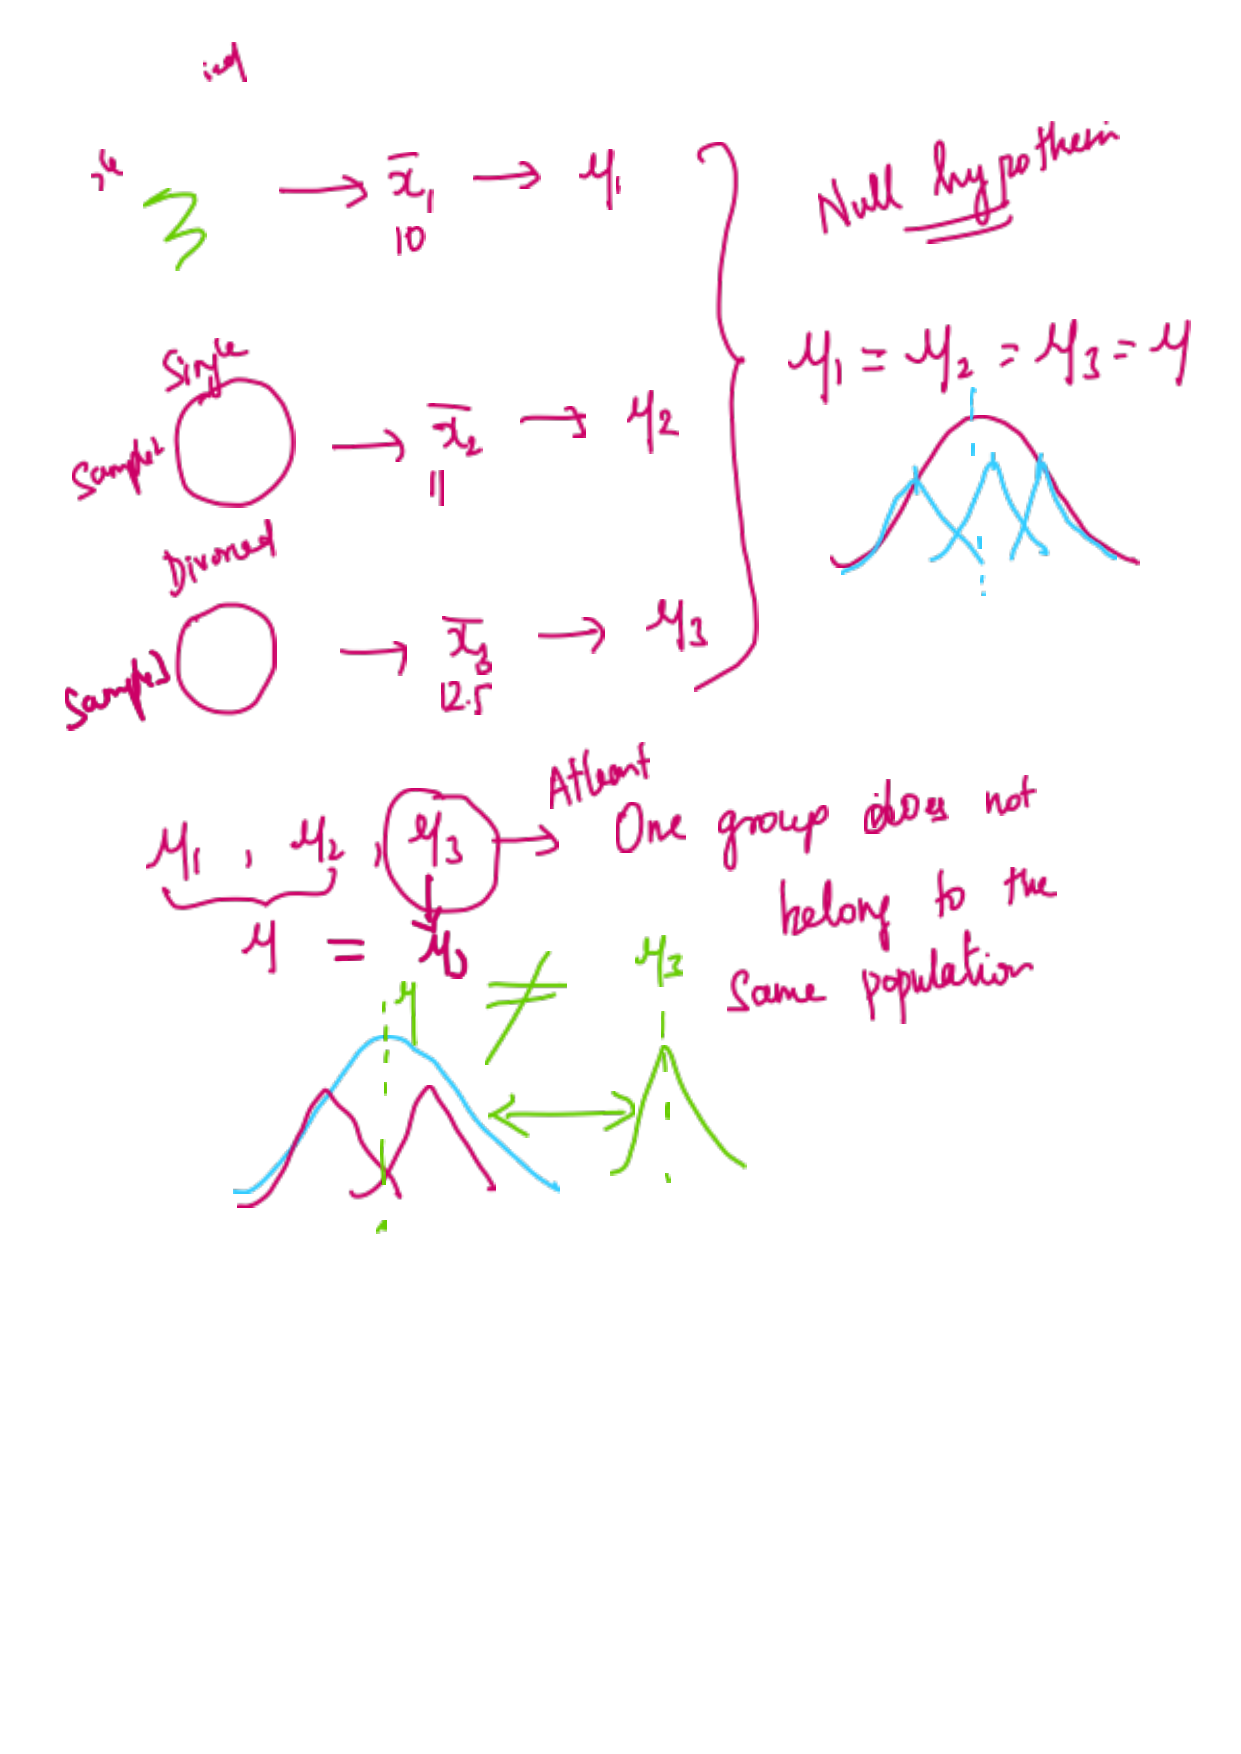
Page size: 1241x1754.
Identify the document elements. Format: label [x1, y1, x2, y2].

picture [635, 935, 683, 987]
picture [146, 742, 747, 1208]
picture [986, 775, 1037, 816]
picture [143, 188, 207, 271]
picture [864, 779, 949, 834]
picture [279, 152, 434, 213]
picture [203, 42, 247, 82]
picture [788, 319, 1191, 596]
picture [340, 641, 407, 676]
picture [442, 616, 492, 675]
picture [332, 403, 483, 462]
picture [396, 226, 426, 256]
picture [646, 142, 759, 692]
picture [818, 121, 1120, 244]
picture [520, 406, 586, 438]
picture [718, 805, 1057, 1024]
picture [91, 149, 123, 191]
picture [473, 161, 541, 189]
picture [65, 519, 277, 731]
picture [627, 390, 679, 454]
picture [616, 176, 621, 194]
picture [430, 470, 444, 506]
picture [579, 149, 615, 210]
picture [376, 1220, 387, 1234]
picture [72, 338, 296, 508]
picture [441, 681, 492, 715]
picture [538, 617, 605, 654]
